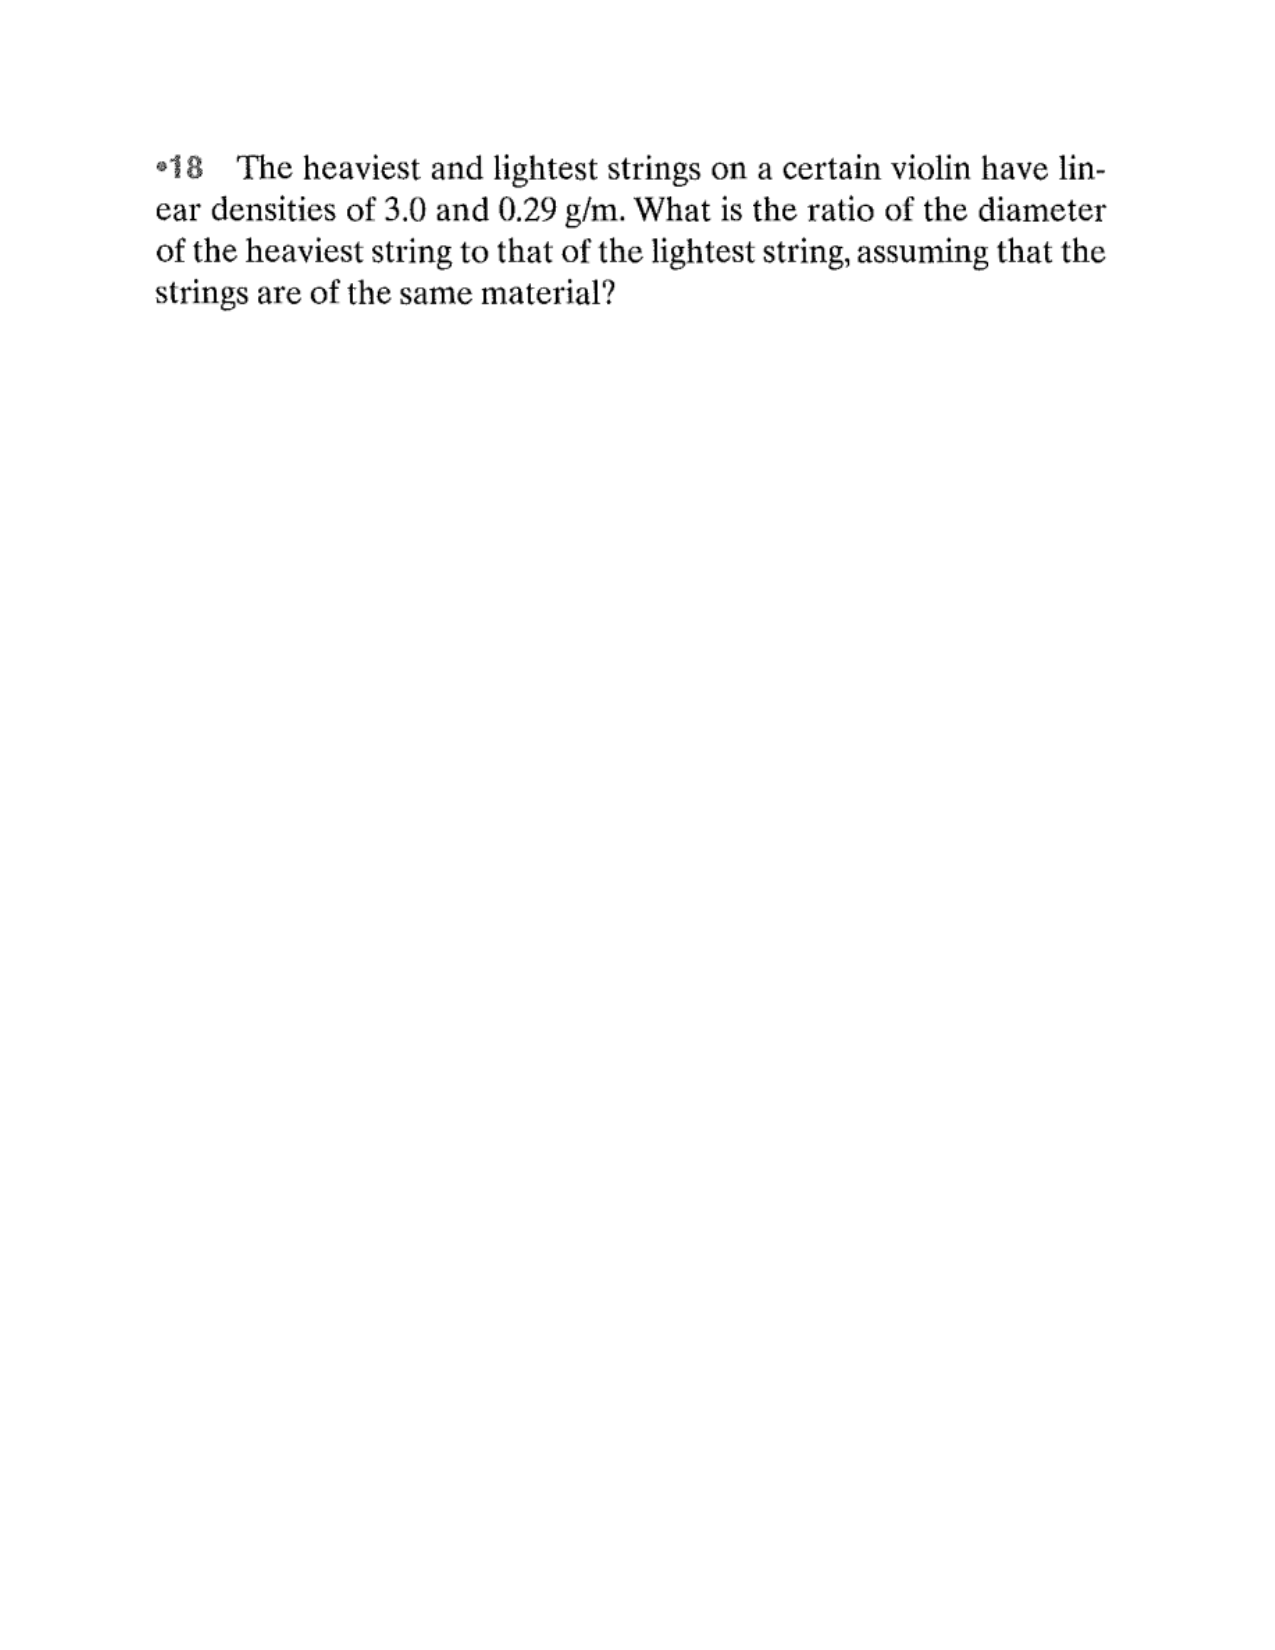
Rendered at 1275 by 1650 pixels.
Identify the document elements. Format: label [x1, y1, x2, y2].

picture [150, 150, 1125, 317]
